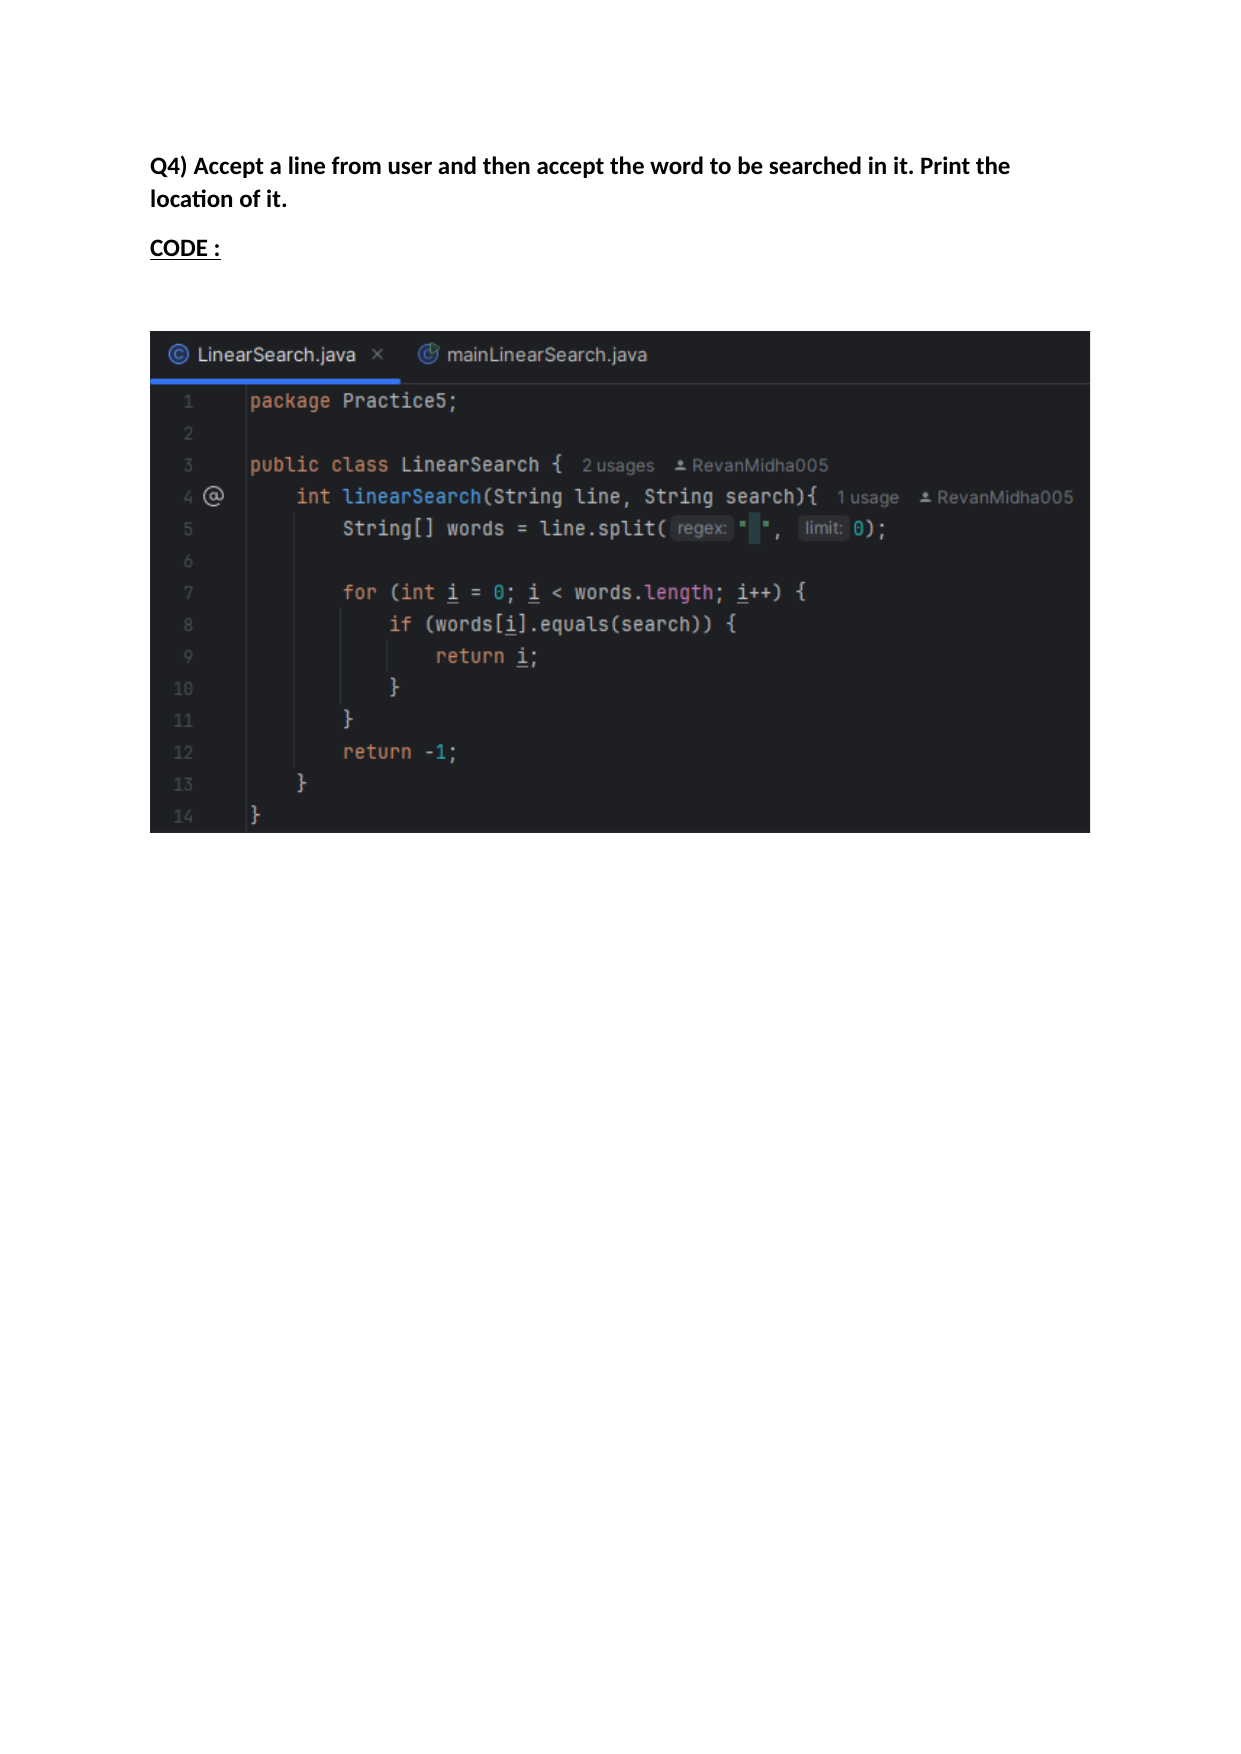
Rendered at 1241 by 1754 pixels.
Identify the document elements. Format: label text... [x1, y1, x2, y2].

text CODE : [150, 232, 1090, 263]
text Q4) Accept a line from user and then accept the word to be searched in it. Print the location of it. [150, 150, 1090, 213]
picture [150, 331, 1091, 833]
